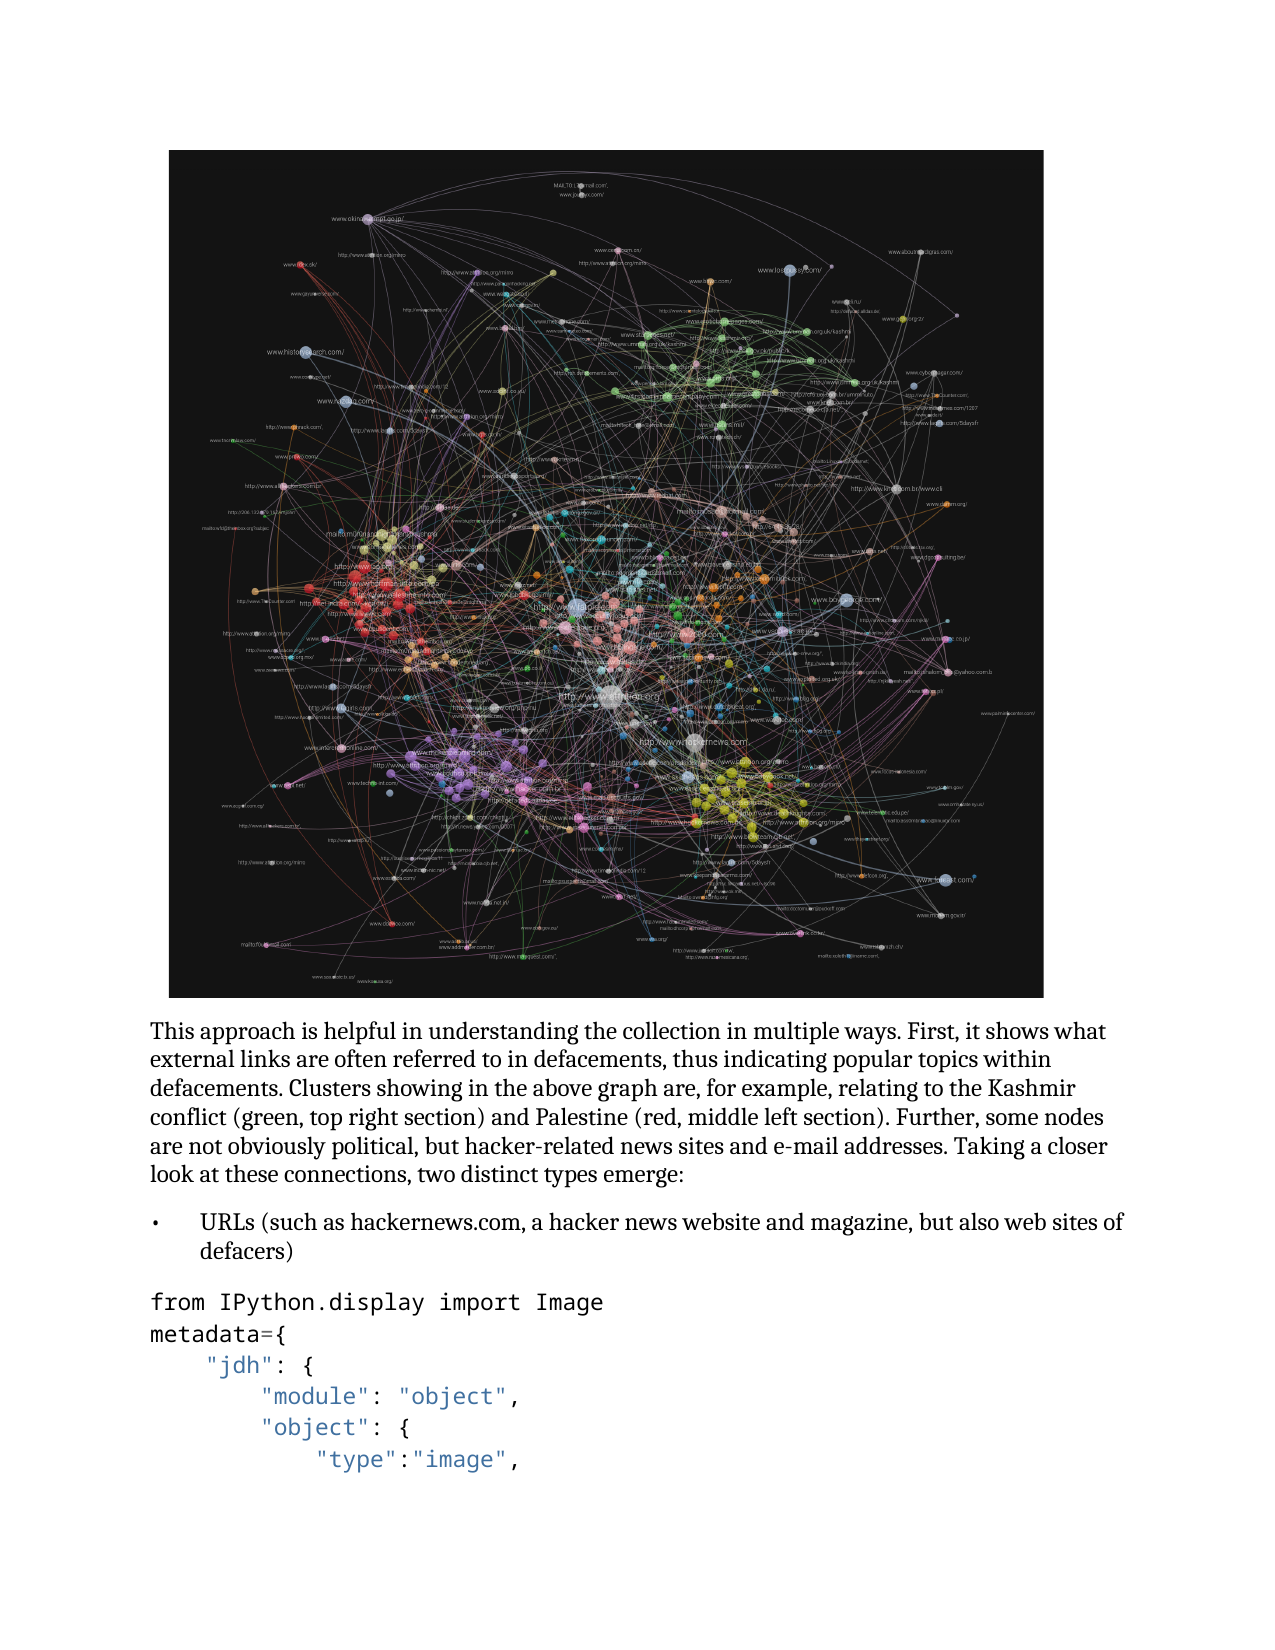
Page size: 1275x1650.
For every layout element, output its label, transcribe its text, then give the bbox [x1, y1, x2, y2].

list URLs (such as hackernews.com, a hacker news website and magazine, but also web sites of defacers) [150, 1208, 1125, 1265]
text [150, 1286, 1125, 1474]
picture [168, 150, 1044, 998]
text This approach is helpful in understanding the collection in multiple ways. First, it shows what external links are often referred to in defacements, thus indicating popular topics within defacements. Clusters showing in the above graph are, for example, relating to the Kashmir conflict (green, top right section) and Palestine (red, middle left section). Further, some nodes are not obviously political, but hacker-related news sites and e-mail addresses. Taking a closer look at these connections, two distinct types emerge: [150, 1017, 1125, 1189]
